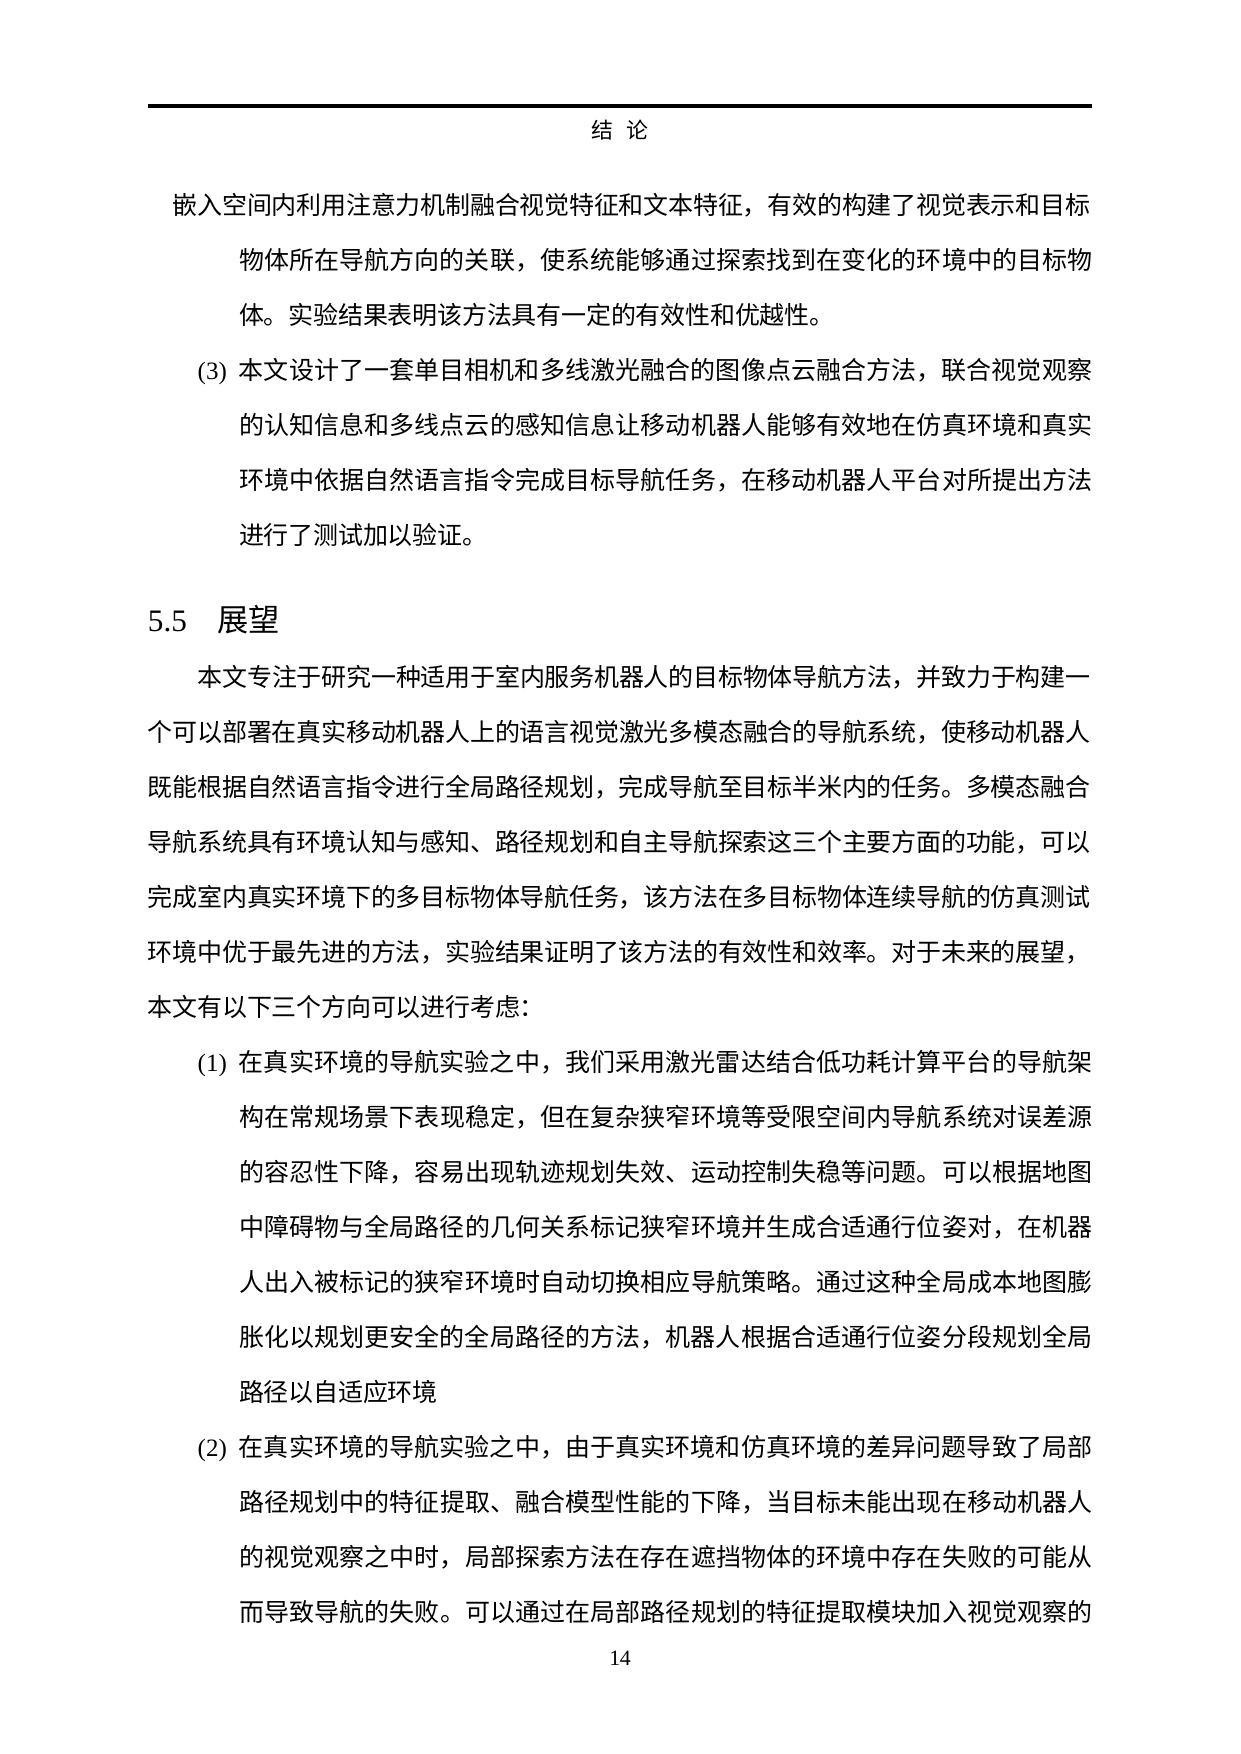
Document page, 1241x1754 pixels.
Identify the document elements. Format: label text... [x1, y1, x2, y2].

text 本文专注于研究一种适用于室内服务机器人的目标物体导航方法，并致力于构建一个可以部署在真实移动机器人上的语言视觉激光多模态融合的导航系统，使移动机器人既能根据自然语言指令进行全局路径规划，完成导航至目标半米内的任务。多模态融合导航系统具有环境认知与感知、路径规划和自主导航探索这三个主要方面的功能，可以完成室内真实环境下的多目标物体导航任务，该方法在多目标物体连续导航的仿真测试环境中优于最先进的方法，实验结果证明了该方法的有效性和效率。对于未来的展望，本文有以下三个方向可以进行考虑： [148, 657, 1111, 1023]
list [197, 1427, 1093, 1628]
list 展望 [148, 595, 1152, 640]
text 结 论 [133, 74, 1108, 145]
list 在真实环境的导航实验之中，我们采用激光雷达结合低功耗计算平台的导航架构在常规场景下表现稳定，但在复杂狭窄环境等受限空间内导航系统对误差源的容忍性下降，容易出现轨迹规划失效、运动控制失稳等问题。可以根据地图中障碍物与全局路径的几何关系标记狭窄环境并生成合适通行位姿对，在机器人出入被标记的狭窄环境时自动切换相应导航策略。通过这种全局成本地图膨胀化以规划更安全的全局路径的方法，机器人根据合适通行位姿分段规划全局路径以自适应环境 [197, 1042, 1093, 1408]
list 本文设计了一套单目相机和多线激光融合的图像点云融合方法，联合视觉观察的认知信息和多线点云的感知信息让移动机器人能够有效地在仿真环境和真实环境中依据自然语言指令完成目标导航任务，在移动机器人平台对所提出方法进行了测试加以验证。 [197, 350, 1093, 551]
text 嵌入空间内利用注意力机制融合视觉特征和文本特征，有效的构建了视觉表示和目标物体所在导航方向的关联，使系统能够通过探索找到在变化的环境中的目标物体。实验结果表明该方法具有一定的有效性和优越性。 [172, 185, 1093, 331]
